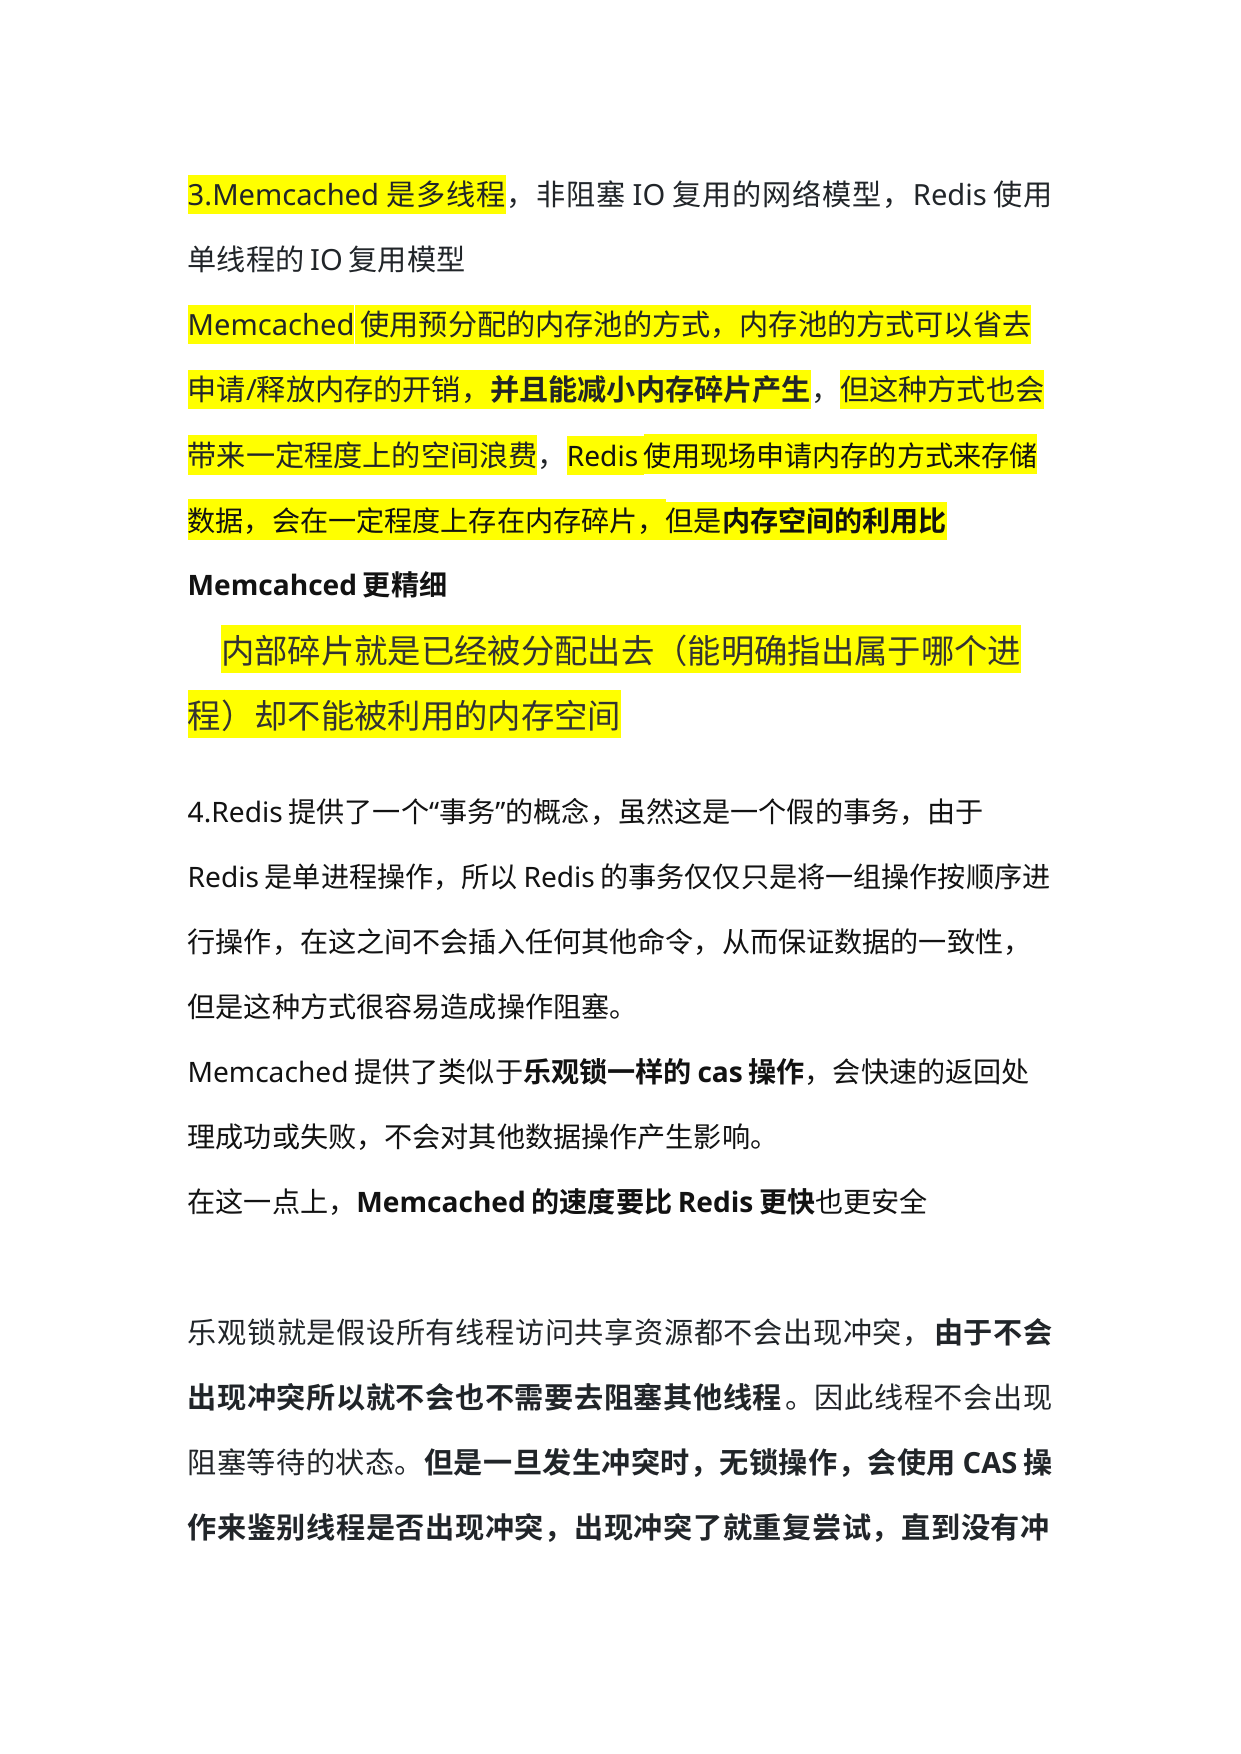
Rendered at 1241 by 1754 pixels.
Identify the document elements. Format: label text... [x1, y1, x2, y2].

list Memcached是多线程，非阻塞IO复用的网络模型，Redis使用单线程的IO复用模型 [187, 162, 1053, 292]
text 4.Redis提供了一个“事务”的概念，虽然这是一个假的事务，由于Redis是单进程操作，所以Redis的事务仅仅只是将一组操作按顺序进行操作，在这之间不会插入任何其他命令，从而保证数据的一致性，但是这种方式很容易造成操作阻塞。 Memcached提供了类似于乐观锁一样的cas操作，会快速的返回处理成功或失败，不会对其他数据操作产生影响。 在这一点上，Memcached的速度要比Redis更快也更安全 [187, 779, 1053, 1234]
text 内部碎片就是已经被分配出去（能明确指出属于哪个进程）却不能被利用的内存空间 [187, 617, 1053, 747]
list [187, 1299, 1053, 1559]
text Memcached使用预分配的内存池的方式，内存池的方式可以省去申请/释放内存的开销，并且能减小内存碎片产生，但这种方式也会带来一定程度上的空间浪费，Redis使用现场申请内存的方式来存储数据，会在一定程度上存在内存碎片，但是内存空间的利用比Memcahced更精细 [187, 292, 1053, 617]
